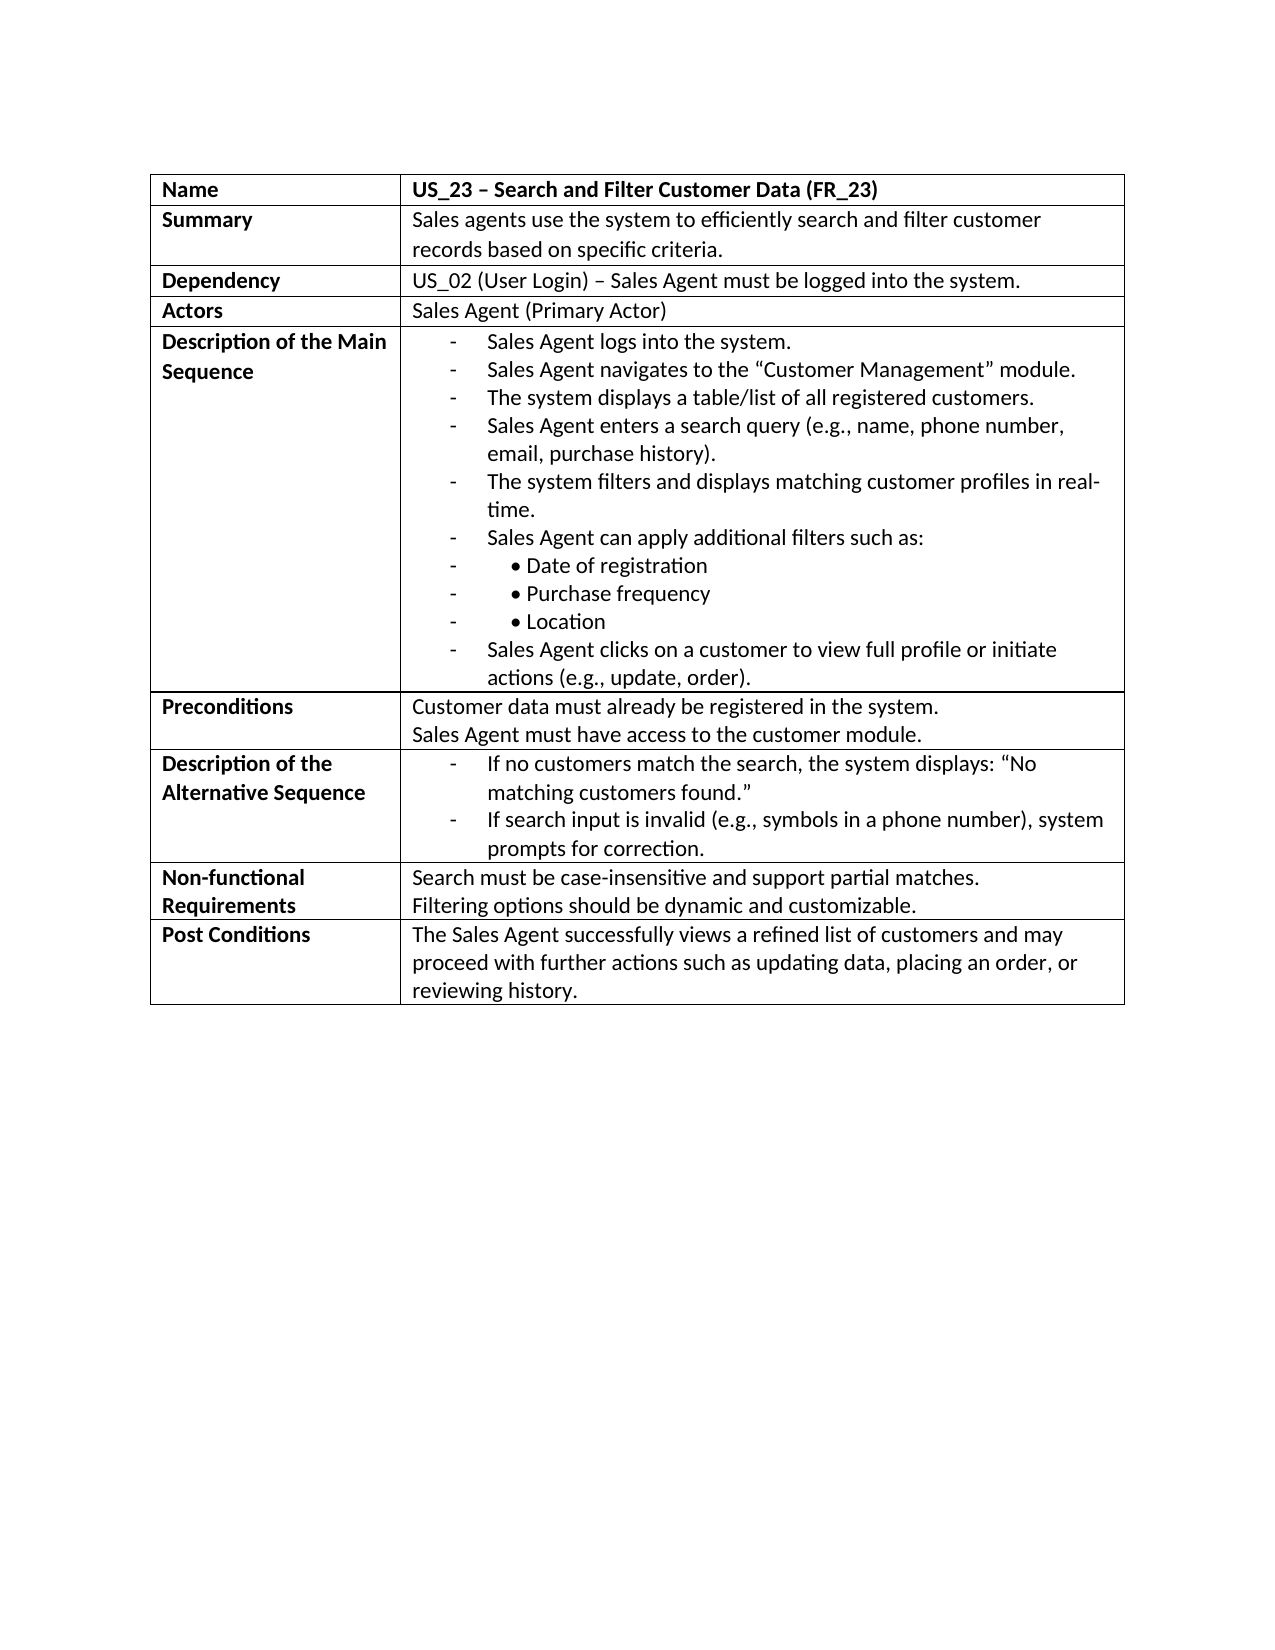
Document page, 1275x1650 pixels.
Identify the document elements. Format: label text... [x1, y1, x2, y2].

table_cell US_02 (User Login) – Sales Agent must be logged into the system. [401, 266, 1124, 296]
table_cell Sales agents use the system to efficiently search and filter customer records based on specific criteria. [401, 206, 1124, 265]
table_cell Post Conditions [151, 920, 400, 1004]
table_cell Dependency [151, 266, 400, 296]
table_cell Search must be case-insensitive and support partial matches. Filtering options should be dynamic and customizable. [401, 863, 1124, 919]
table_header US_23 – Search and Filter Customer Data (FR_23) [401, 175, 1124, 204]
table_cell The Sales Agent successfully views a refined list of customers and may proceed with further actions such as updating data, placing an order, or reviewing history. [401, 920, 1124, 1004]
table_cell Summary [151, 206, 400, 265]
table_cell Actors [151, 297, 400, 326]
table_cell Customer data must already be registered in the system. Sales Agent must have access to the customer module. [401, 693, 1124, 748]
table_cell Sales Agent (Primary Actor) [401, 297, 1124, 326]
table_cell Sales Agent logs into the system. Sales Agent navigates to the “Customer Management” module. The system displays a table/list of all registered customers. Sales Agent enters a search query (e.g., name, phone number, email, purchase history). The system filters and displays matching customer profiles in real-time. Sales Agent can apply additional filters such as: • Date of registration • Purchase frequency • Location Sales Agent clicks on a customer to view full profile or initiate actions (e.g., update, order). [401, 327, 1124, 691]
table_cell Description of the Main Sequence [151, 327, 400, 691]
table_cell Description of the Alternative Sequence [151, 750, 400, 862]
table_cell Non-functional Requirements [151, 863, 400, 919]
table_cell If no customers match the search, the system displays: “No matching customers found.” If search input is invalid (e.g., symbols in a phone number), system prompts for correction. [401, 750, 1124, 862]
table_cell Preconditions [151, 693, 400, 748]
table_header Name [151, 175, 400, 204]
